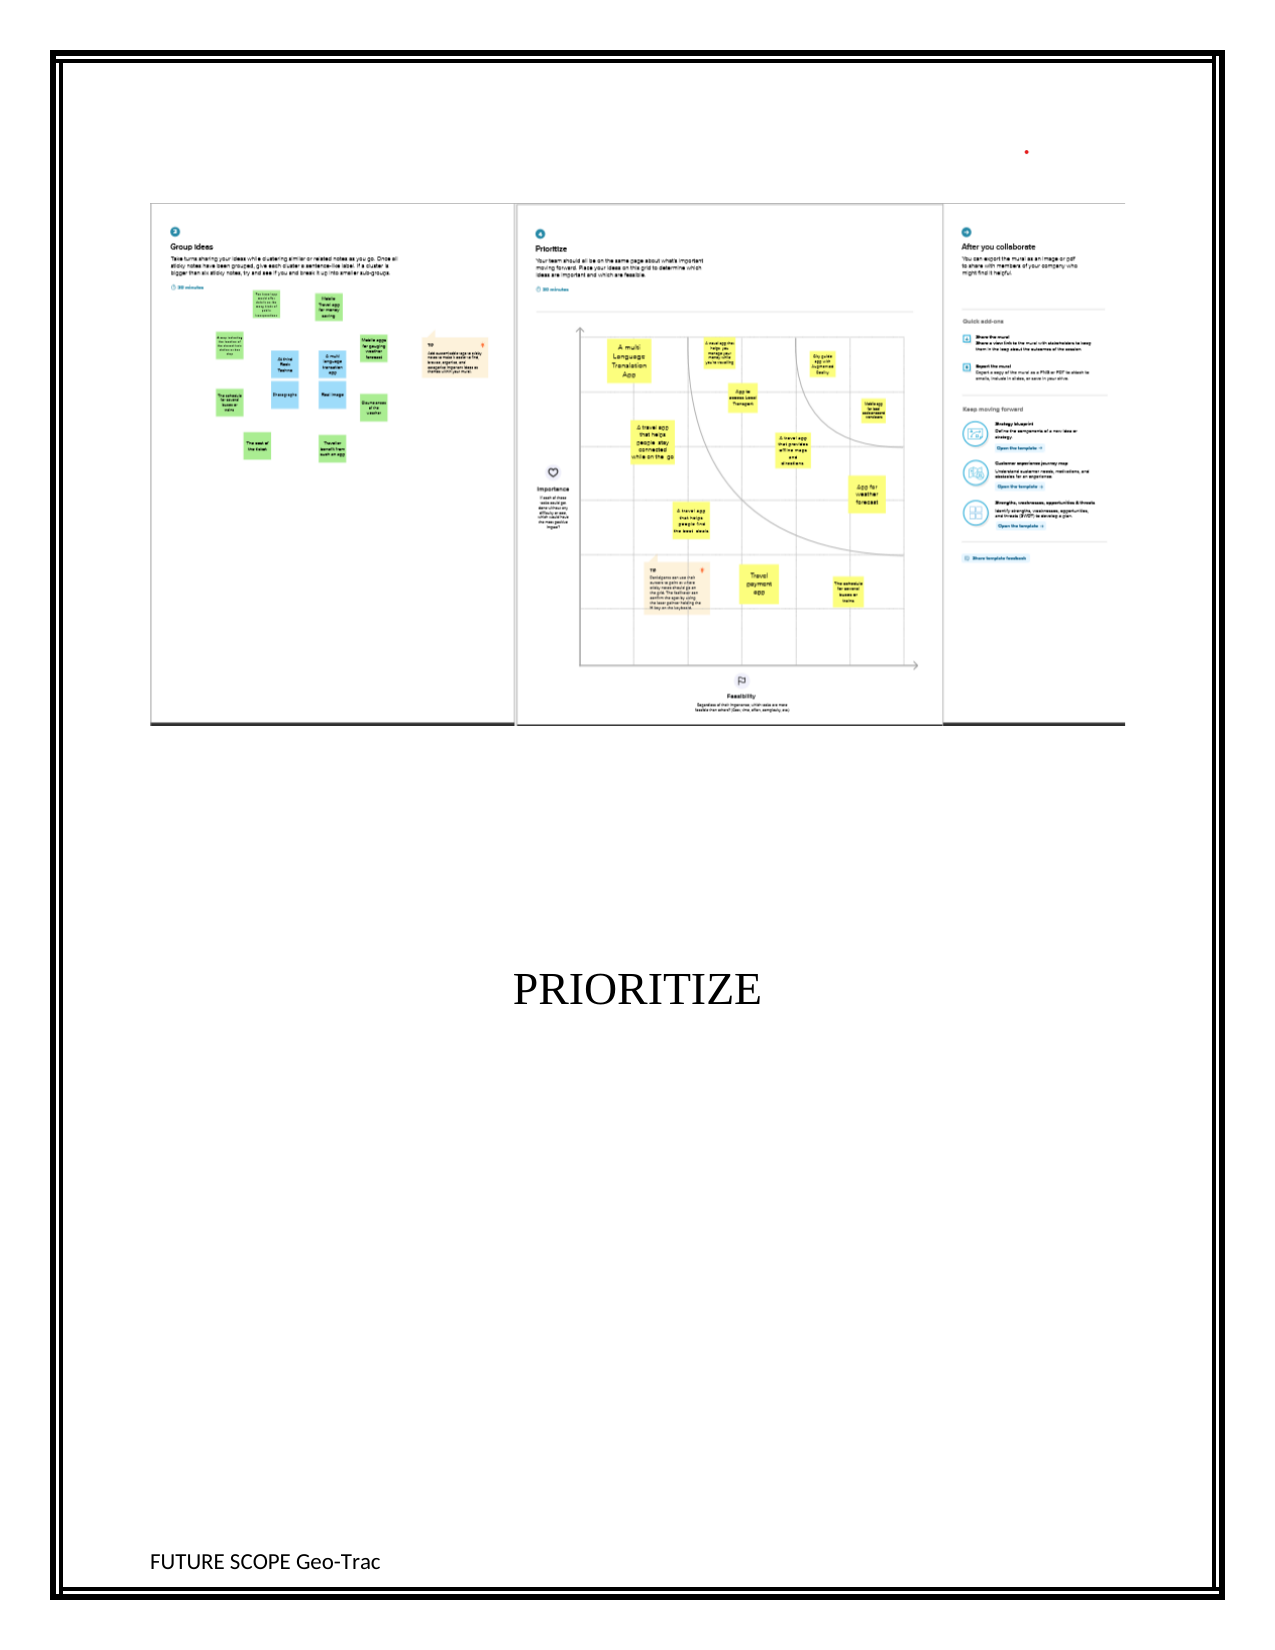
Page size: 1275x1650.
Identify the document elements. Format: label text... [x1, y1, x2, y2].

picture [150, 150, 1125, 726]
text PRIORITIZE [150, 962, 1125, 1015]
